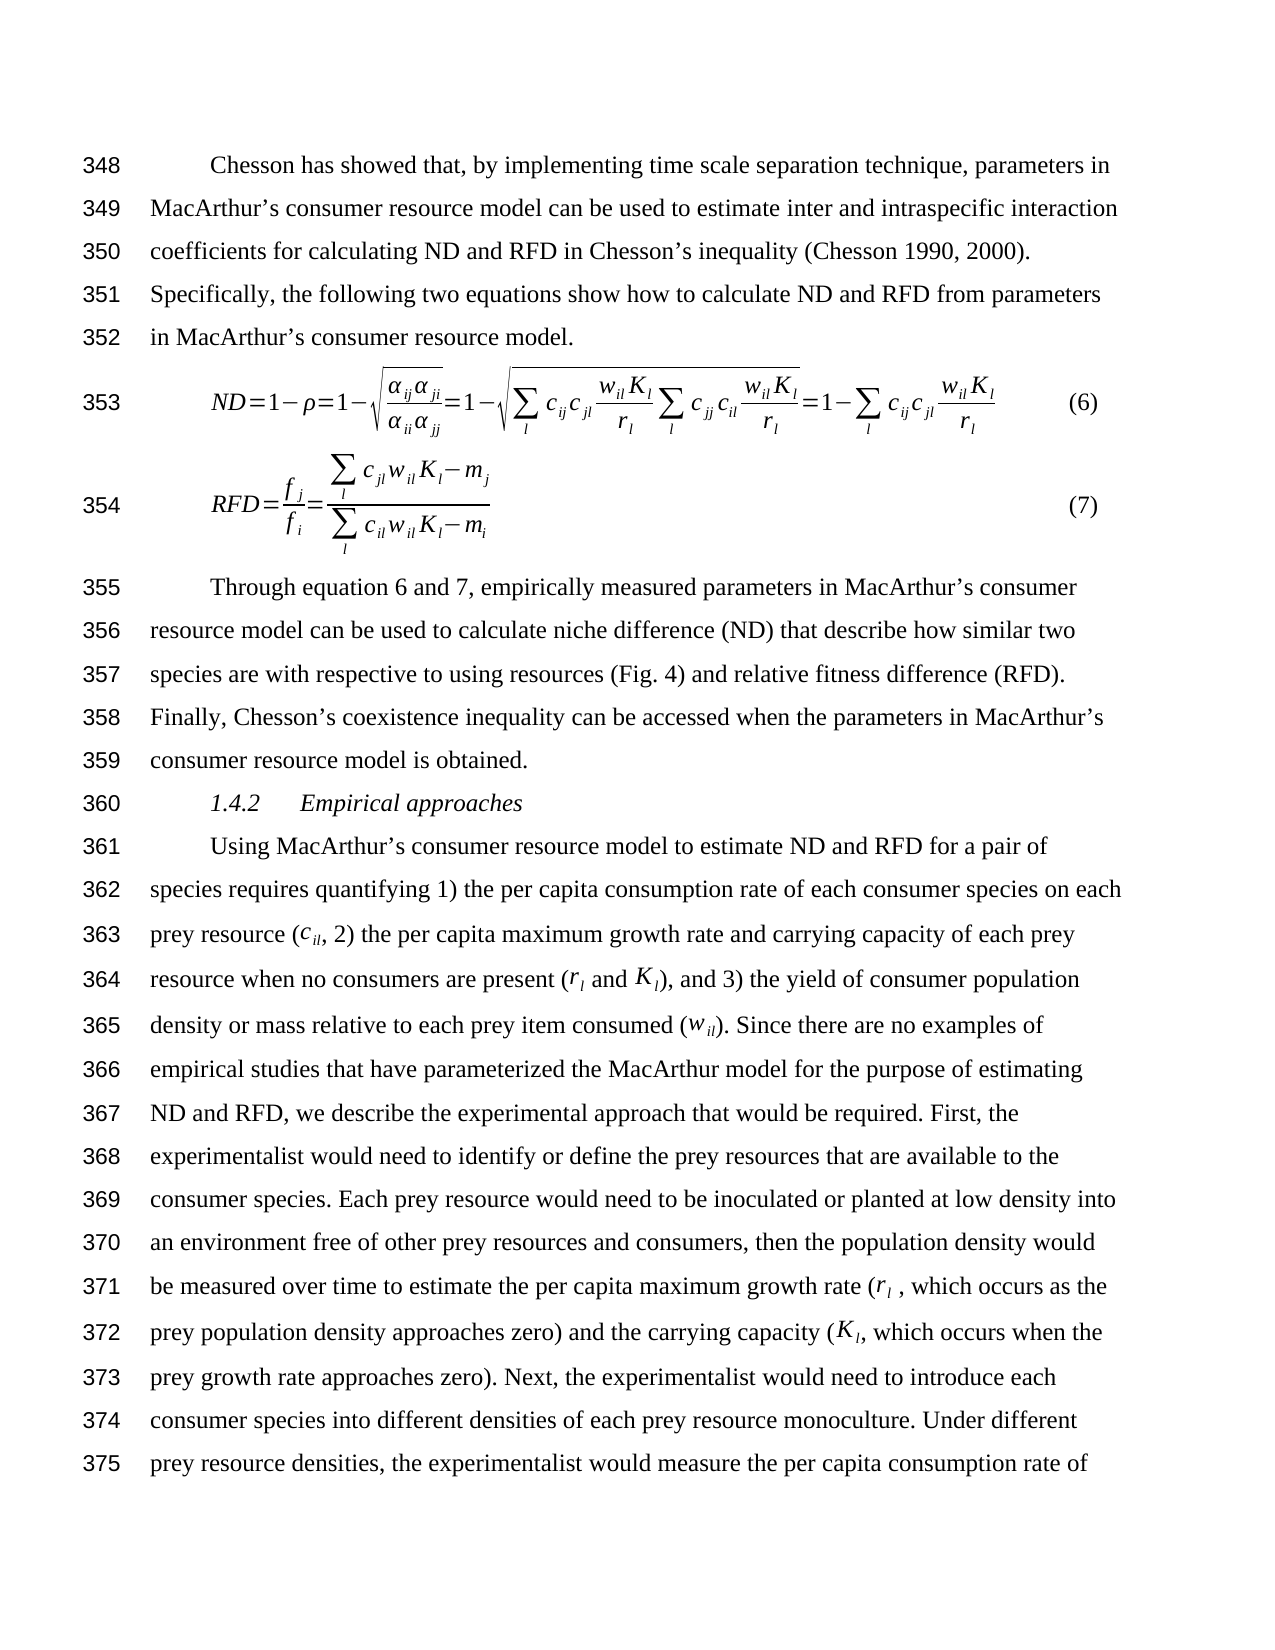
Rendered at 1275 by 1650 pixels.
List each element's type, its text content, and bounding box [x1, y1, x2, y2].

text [150, 831, 1125, 1477]
list Empirical approaches [150, 788, 1125, 817]
text Chesson has showed that, by implementing time scale separation technique, parameters in MacArthur’s consumer resource model can be used to estimate inter and intraspecific interaction coefficients for calculating ND and RFD in Chesson’s inequality (Chesson 1990, 2000). Specifically, the following two equations show how to calculate ND and RFD from parameters in MacArthur’s consumer resource model. [150, 150, 1125, 351]
text (6) [150, 366, 1125, 438]
text Through equation 6 and 7, empirically measured parameters in MacArthur’s consumer resource model can be used to calculate niche difference (ND) that describe how similar two species are with respective to using resources (Fig. 4) and relative fitness difference (RFD). Finally, Chesson’s coexistence inequality can be accessed when the parameters in MacArthur’s consumer resource model is obtained. [150, 572, 1125, 774]
text (7) [150, 453, 1125, 558]
